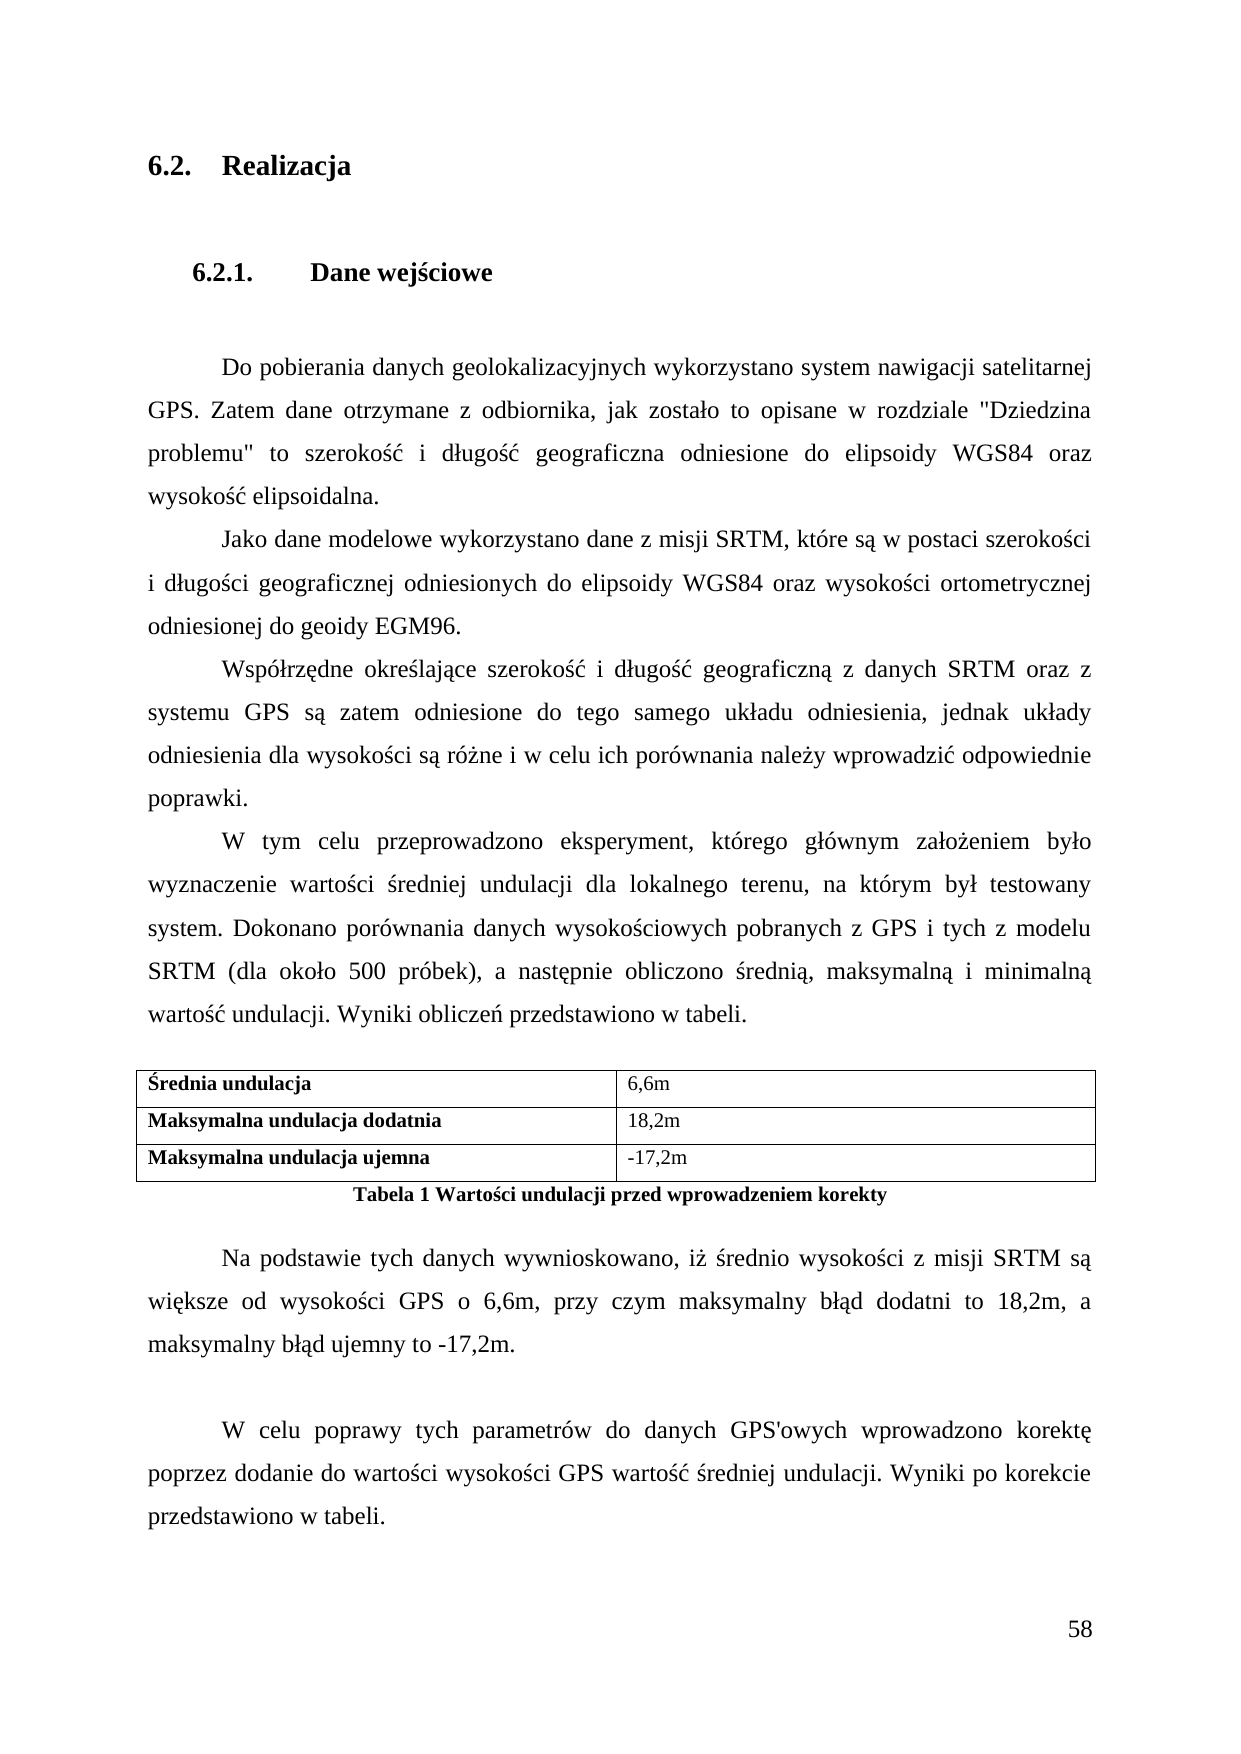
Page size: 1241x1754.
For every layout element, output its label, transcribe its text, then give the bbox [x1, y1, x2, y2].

table_header Średnia undulacja [137, 1071, 616, 1107]
text W celu poprawy tych parametrów do danych GPS'owych wprowadzono korektę poprzez dodanie do wartości wysokości GPS wartość średniej undulacji. Wyniki po korekcie przedstawiono w tabeli. [148, 1415, 1092, 1530]
text W tym celu przeprowadzono eksperyment, którego głównym założeniem było wyznaczenie wartości średniej undulacji dla lokalnego terenu, na którym był testowany system. Dokonano porównania danych wysokościowych pobranych z GPS i tych z modelu SRTM (dla około 500 próbek), a następnie obliczono średnią, maksymalną i minimalną wartość undulacji. Wyniki obliczeń przedstawiono w tabeli. [148, 826, 1092, 1028]
table_cell Maksymalna undulacja dodatnia [137, 1108, 616, 1144]
text Na podstawie tych danych wywnioskowano, iż średnio wysokości z misji SRTM są większe od wysokości GPS o 6,6m, przy czym maksymalny błąd dodatni to 18,2m, a maksymalny błąd ujemny to -17,2m. [148, 1243, 1092, 1358]
table_cell Maksymalna undulacja ujemna [137, 1145, 616, 1181]
subtitle Dane wejściowe [192, 256, 1092, 287]
text Do pobierania danych geolokalizacyjnych wykorzystano system nawigacji satelitarnej GPS. Zatem dane otrzymane z odbiornika, jak zostało to opisane w rozdziale "Dziedzina problemu" to szerokość i długość geograficzna odniesione do elipsoidy WGS84 oraz wysokość elipsoidalna. [148, 352, 1092, 510]
table_cell -17,2m [617, 1145, 1095, 1181]
text Jako dane modelowe wykorzystano dane z misji SRTM, które są w postaci szerokości i długości geograficznej odniesionych do elipsoidy WGS84 oraz wysokości ortometrycznej odniesionej do geoidy EGM96. [148, 524, 1092, 639]
text Współrzędne określające szerokość i długość geograficzną z danych SRTM oraz z systemu GPS są zatem odniesione do tego samego układu odniesienia, jednak układy odniesienia dla wysokości są różne i w celu ich porównania należy wprowadzić odpowiednie poprawki. [148, 654, 1092, 812]
table_cell 18,2m [617, 1108, 1095, 1144]
table_header 6,6m [617, 1071, 1095, 1107]
subtitle Realizacja [148, 148, 1092, 181]
